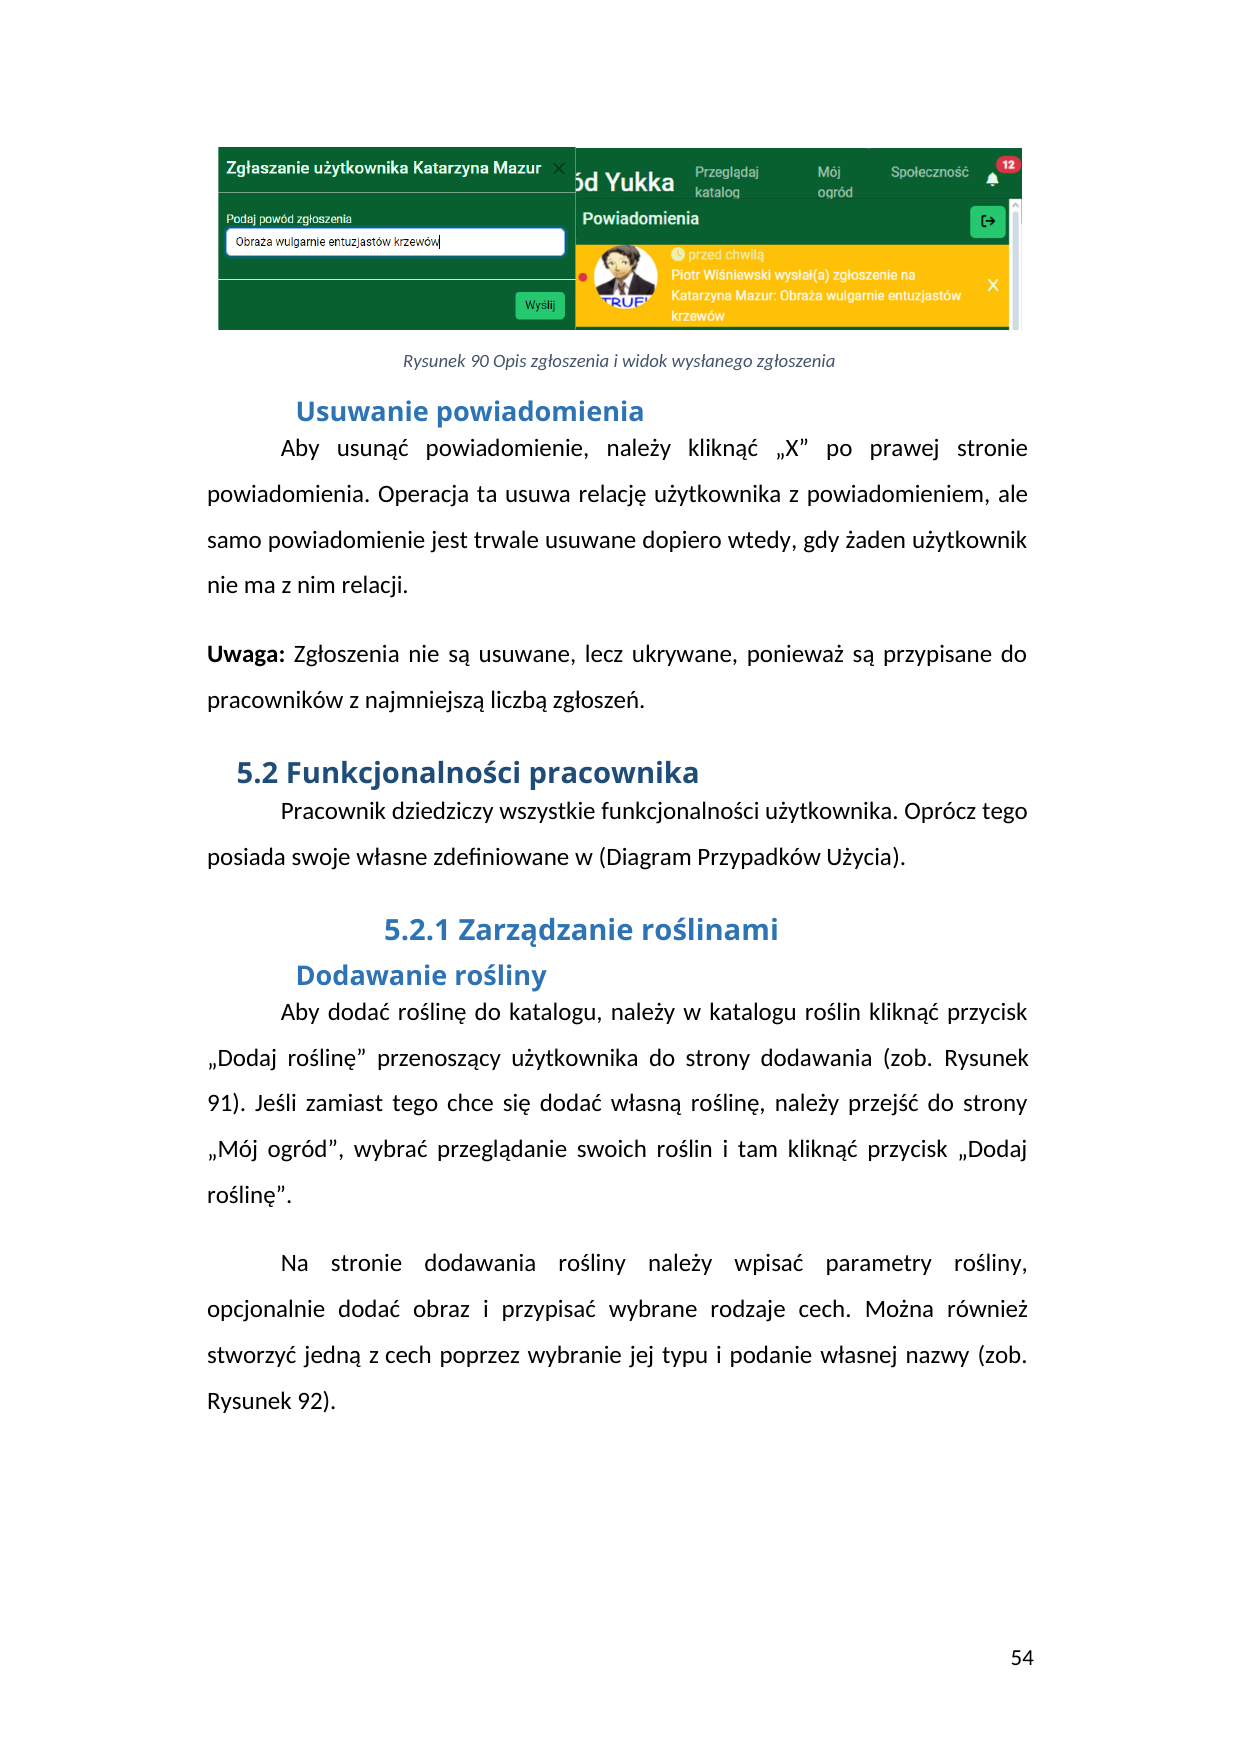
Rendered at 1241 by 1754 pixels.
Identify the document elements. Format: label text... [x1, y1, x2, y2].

text Na stronie dodawania rośliny należy wpisać parametry rośliny, opcjonalnie dodać obraz i przypisać wybrane rodzaje cech. Można również stworzyć jedną z cech poprzez wybranie jej typu i podanie własnej nazwy (zob. Rysunek 92). [207, 1248, 1029, 1415]
subtitle Zarządzanie roślinami [354, 909, 1033, 949]
text Pracownik dziedziczy wszystkie funkcjonalności użytkownika. Oprócz tego posiada swoje własne zdefiniowane w (Diagram Przypadków Użycia). [207, 795, 1029, 871]
text Rysunek 90 Opis zgłoszenia i widok wysłanego zgłoszenia [207, 349, 1033, 372]
subtitle Usuwanie powiadomienia [295, 392, 1033, 429]
text Aby usunąć powiadomienie, należy kliknąć „X” po prawej stronie powiadomienia. Operacja ta usuwa relację użytkownika z powiadomieniem, ale samo powiadomienie jest trwale usuwane dopiero wtedy, gdy żaden użytkownik nie ma z nim relacji. [207, 432, 1029, 600]
subtitle Dodawanie rośliny [295, 956, 1033, 993]
text Aby dodać roślinę do katalogu, należy w katalogu roślin kliknąć przycisk „Dodaj roślinę” przenoszący użytkownika do strony dodawania (zob. Rysunek 91). Jeśli zamiast tego chce się dodać własną roślinę, należy przejść do strony „Mój ogród”, wybrać przeglądanie swoich roślin i tam kliknąć przycisk „Dodaj roślinę”. [207, 996, 1029, 1209]
subtitle Funkcjonalności pracownika [207, 752, 1033, 792]
text Uwaga: Zgłoszenia nie są usuwane, lecz ukrywane, ponieważ są przypisane do pracowników z najmniejszą liczbą zgłoszeń. [207, 638, 1029, 714]
picture [218, 147, 1022, 330]
